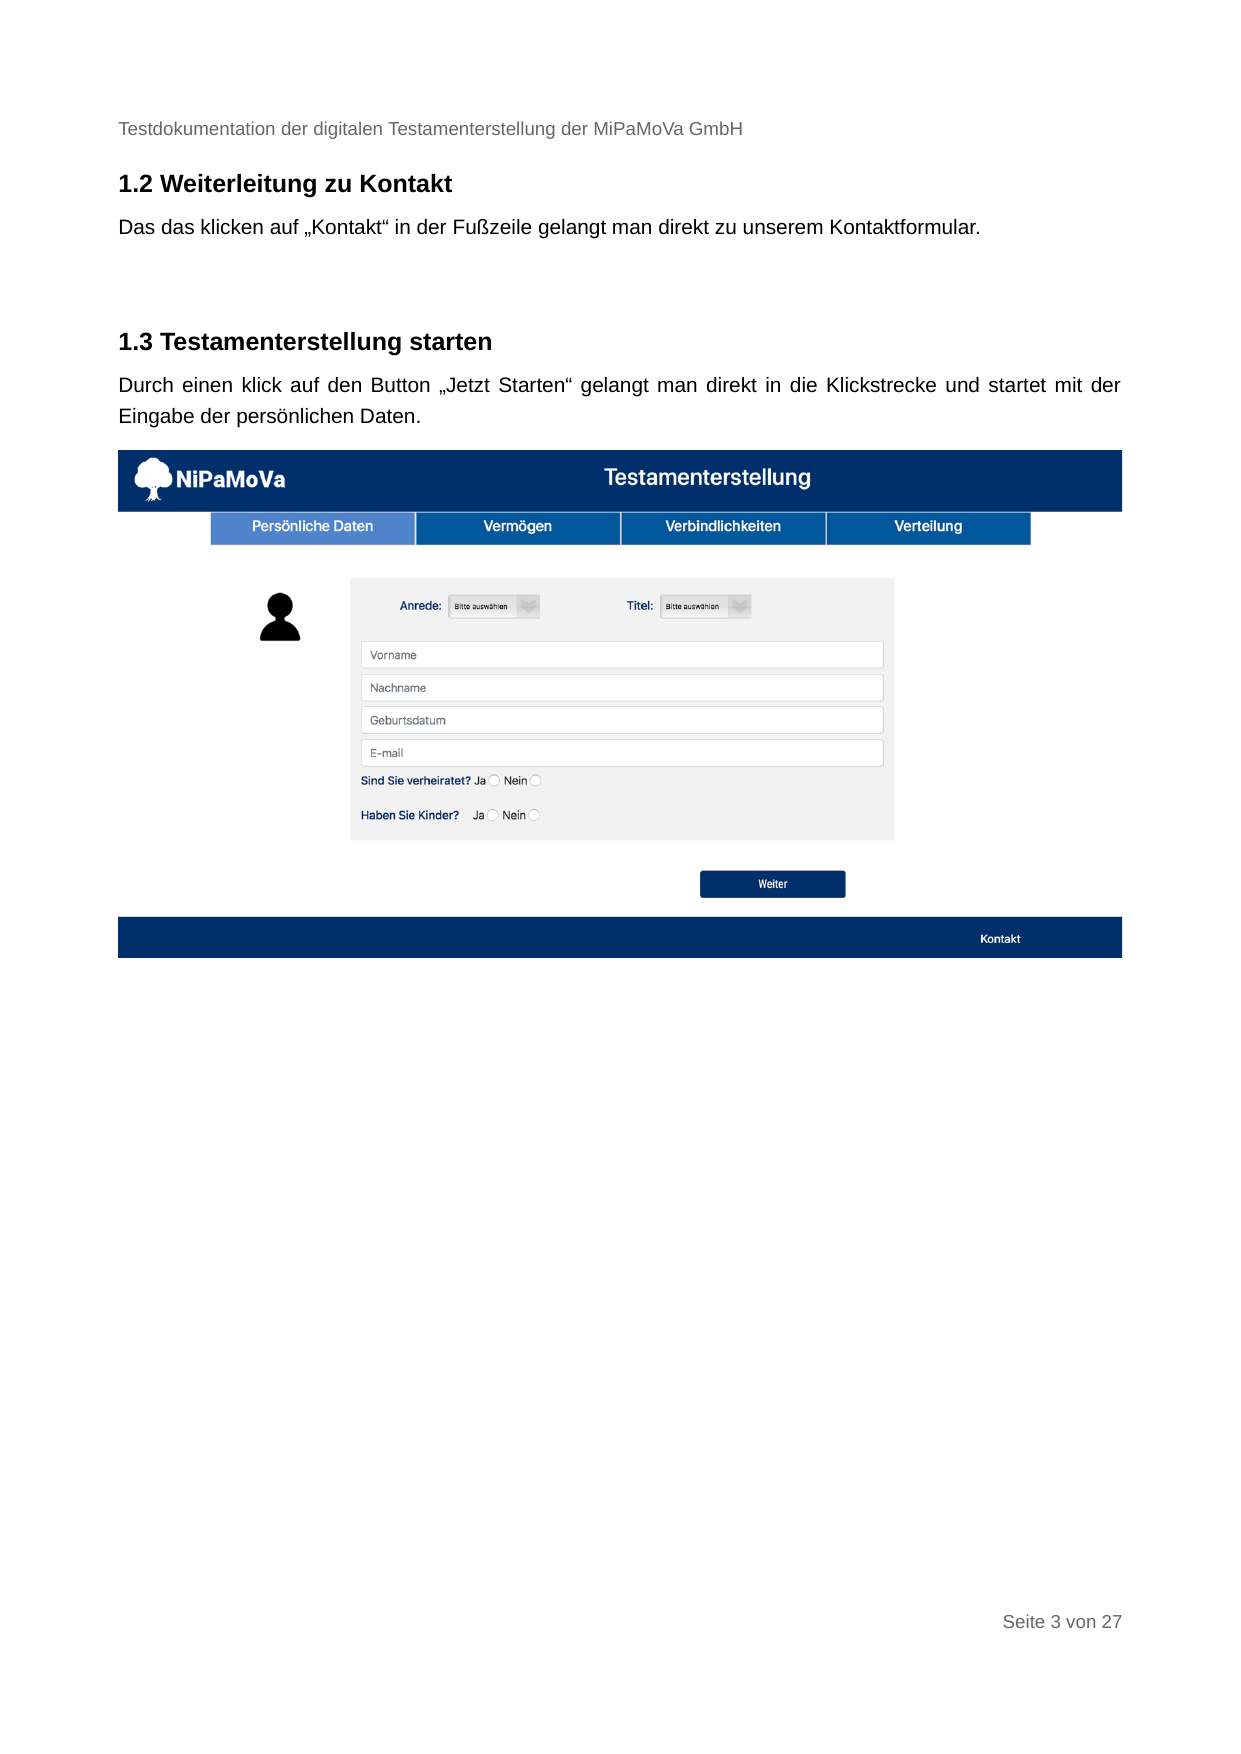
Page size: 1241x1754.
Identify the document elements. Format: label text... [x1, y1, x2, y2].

text Das das klicken auf „Kontakt“ in der Fußzeile gelangt man direkt zu unserem Kontaktformular. [118, 215, 1122, 239]
picture [118, 450, 1123, 958]
subtitle Weiterleitung zu Kontakt [118, 169, 1122, 198]
subtitle Testamenterstellung starten [118, 327, 1122, 356]
text Durch einen klick auf den Button „Jetzt Starten“ gelangt man direkt in die Klickstrecke und startet mit der Eingabe der persönlichen Daten. [118, 373, 1122, 428]
